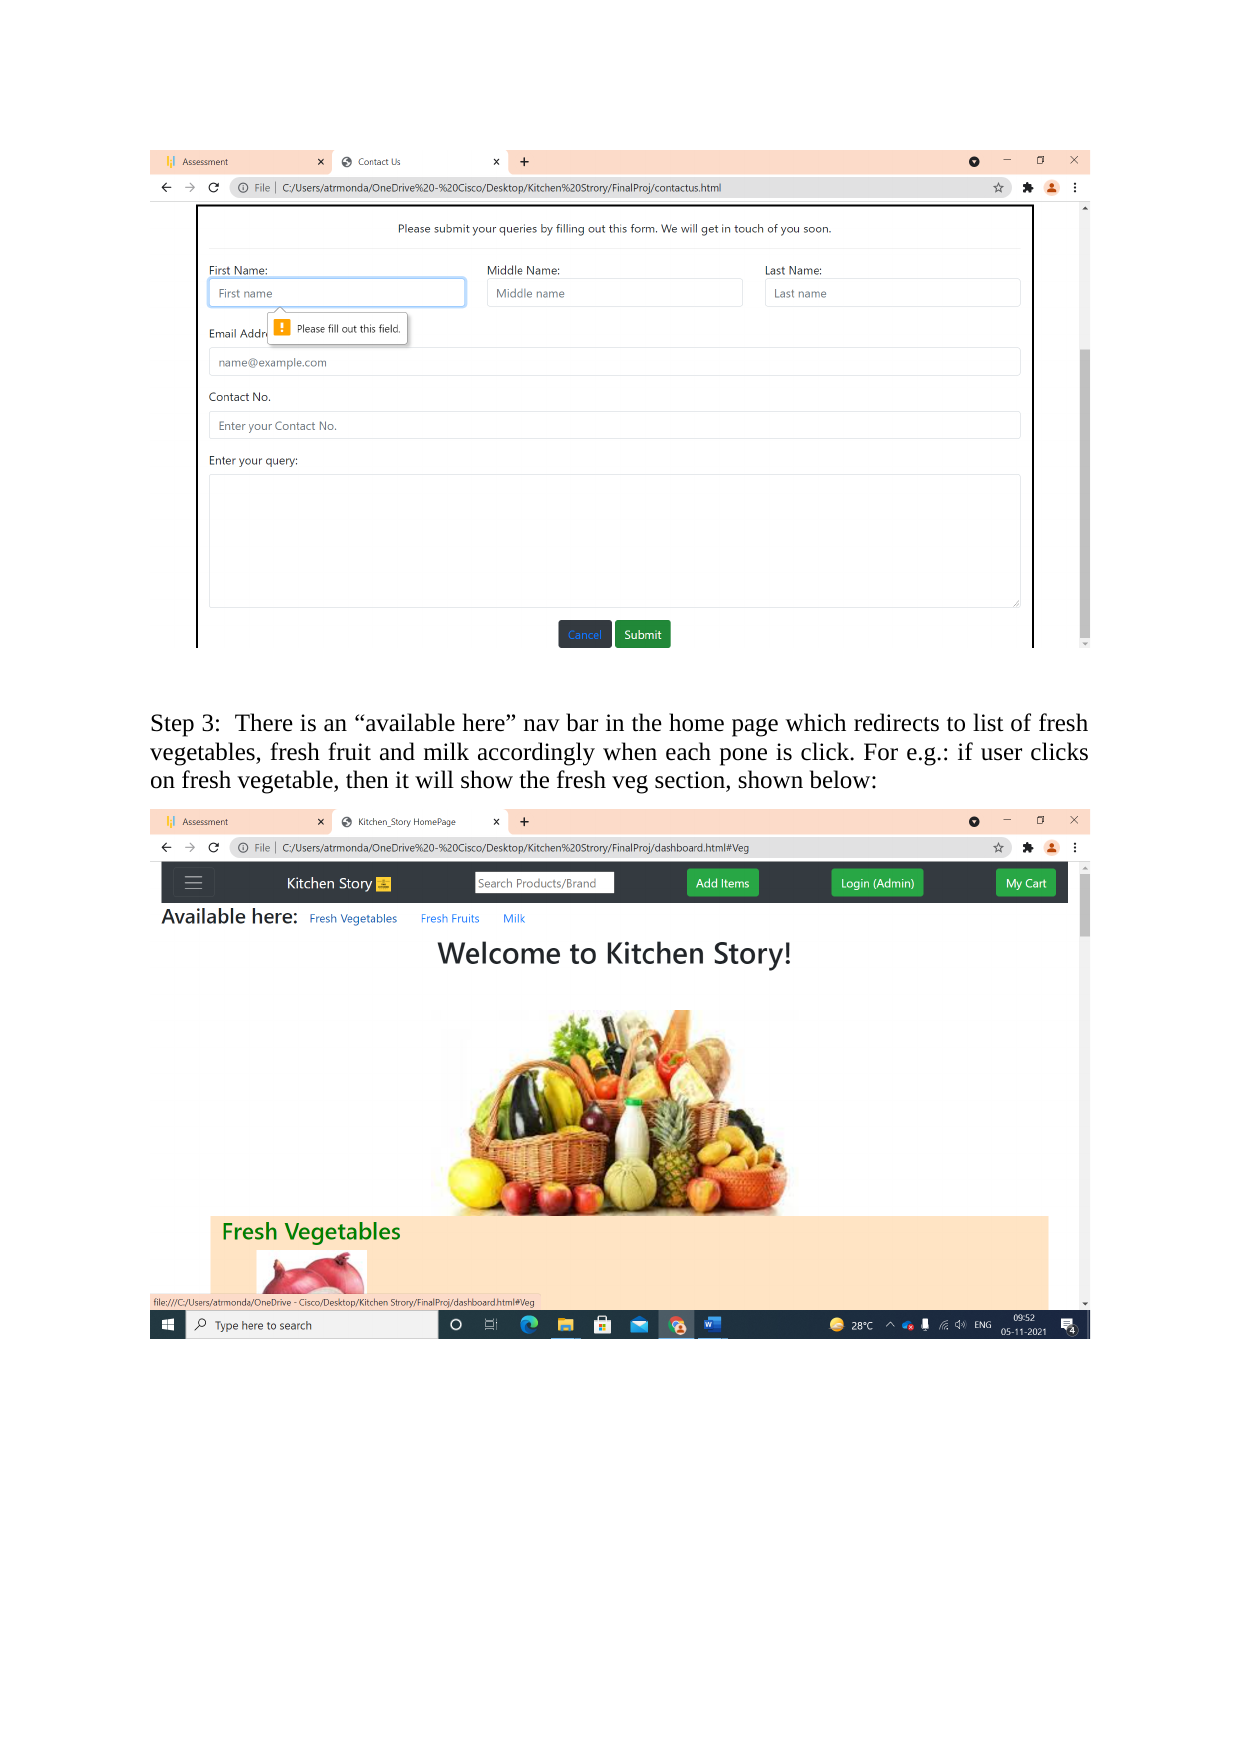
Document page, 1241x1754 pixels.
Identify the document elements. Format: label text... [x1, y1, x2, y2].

text Step 3: There is an “available here” nav bar in the home page which redirects to list of fresh vegetables, fresh fruit and milk accordingly when each pone is click. For e.g.: if user clicks on fresh vegetable, then it will show the fresh veg section, shown below: [150, 708, 1090, 794]
picture [150, 150, 1091, 648]
picture [150, 809, 1091, 1339]
